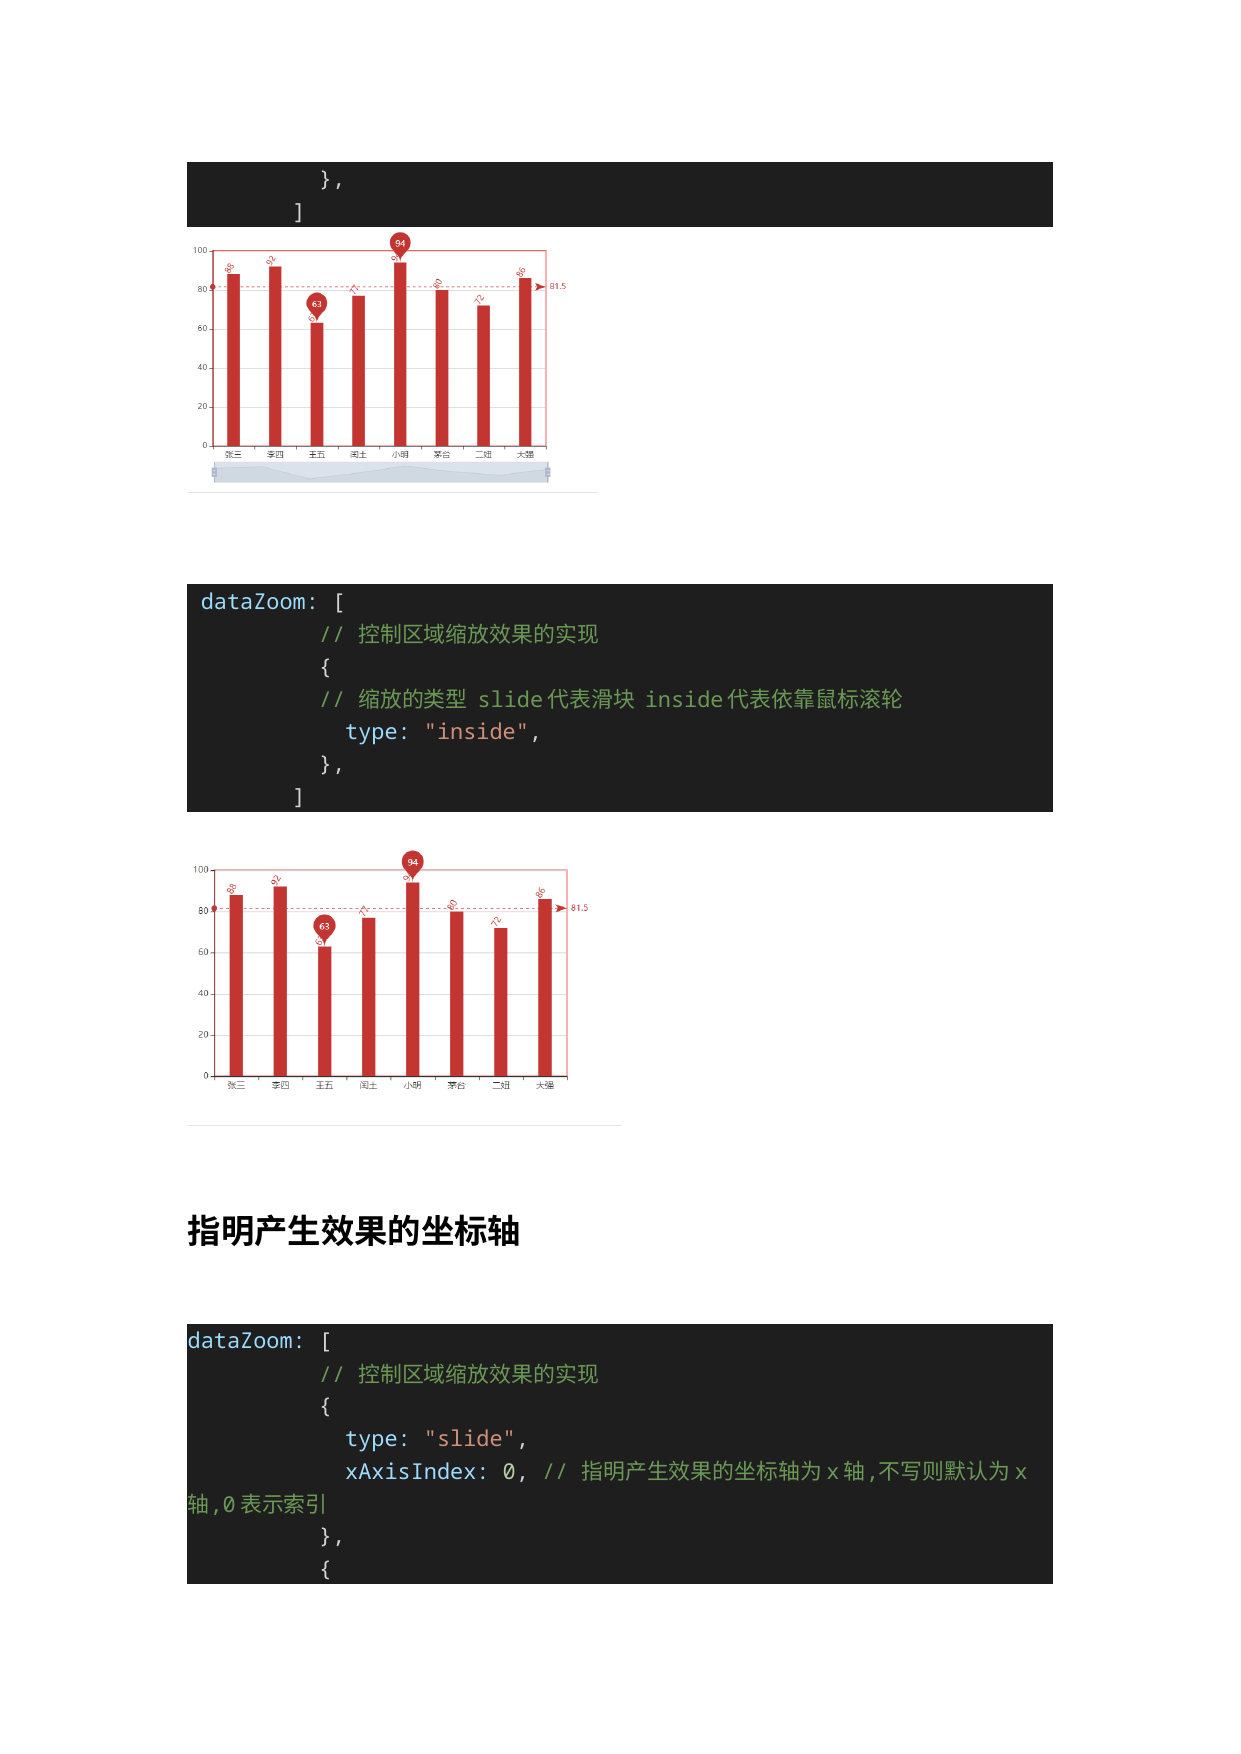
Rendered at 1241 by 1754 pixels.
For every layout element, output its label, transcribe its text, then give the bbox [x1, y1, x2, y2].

picture [187, 227, 598, 493]
text ] [187, 194, 1053, 227]
text { [187, 1551, 1053, 1584]
picture [187, 844, 622, 1126]
text type: "slide", [187, 1421, 1053, 1454]
text { [187, 1389, 1053, 1421]
text // 控制区域缩放效果的实现 [187, 617, 1053, 649]
text { [187, 649, 1053, 682]
text dataZoom: [ [187, 1324, 1053, 1356]
text }, [187, 1519, 1053, 1551]
text ] [187, 779, 1053, 812]
text // 控制区域缩放效果的实现 [187, 1356, 1053, 1389]
text }, [187, 162, 1053, 194]
text }, [187, 747, 1053, 779]
subtitle 指明产生效果的坐标轴 [187, 1197, 1053, 1262]
text dataZoom: [ [187, 584, 1053, 617]
text xAxisIndex: 0, // 指明产生效果的坐标轴为x轴,不写则默认为x轴,0表示索引 [187, 1454, 1053, 1519]
text // 缩放的类型 slide代表滑块 inside代表依靠鼠标滚轮 [187, 682, 1053, 714]
text type: "inside", [187, 714, 1053, 747]
